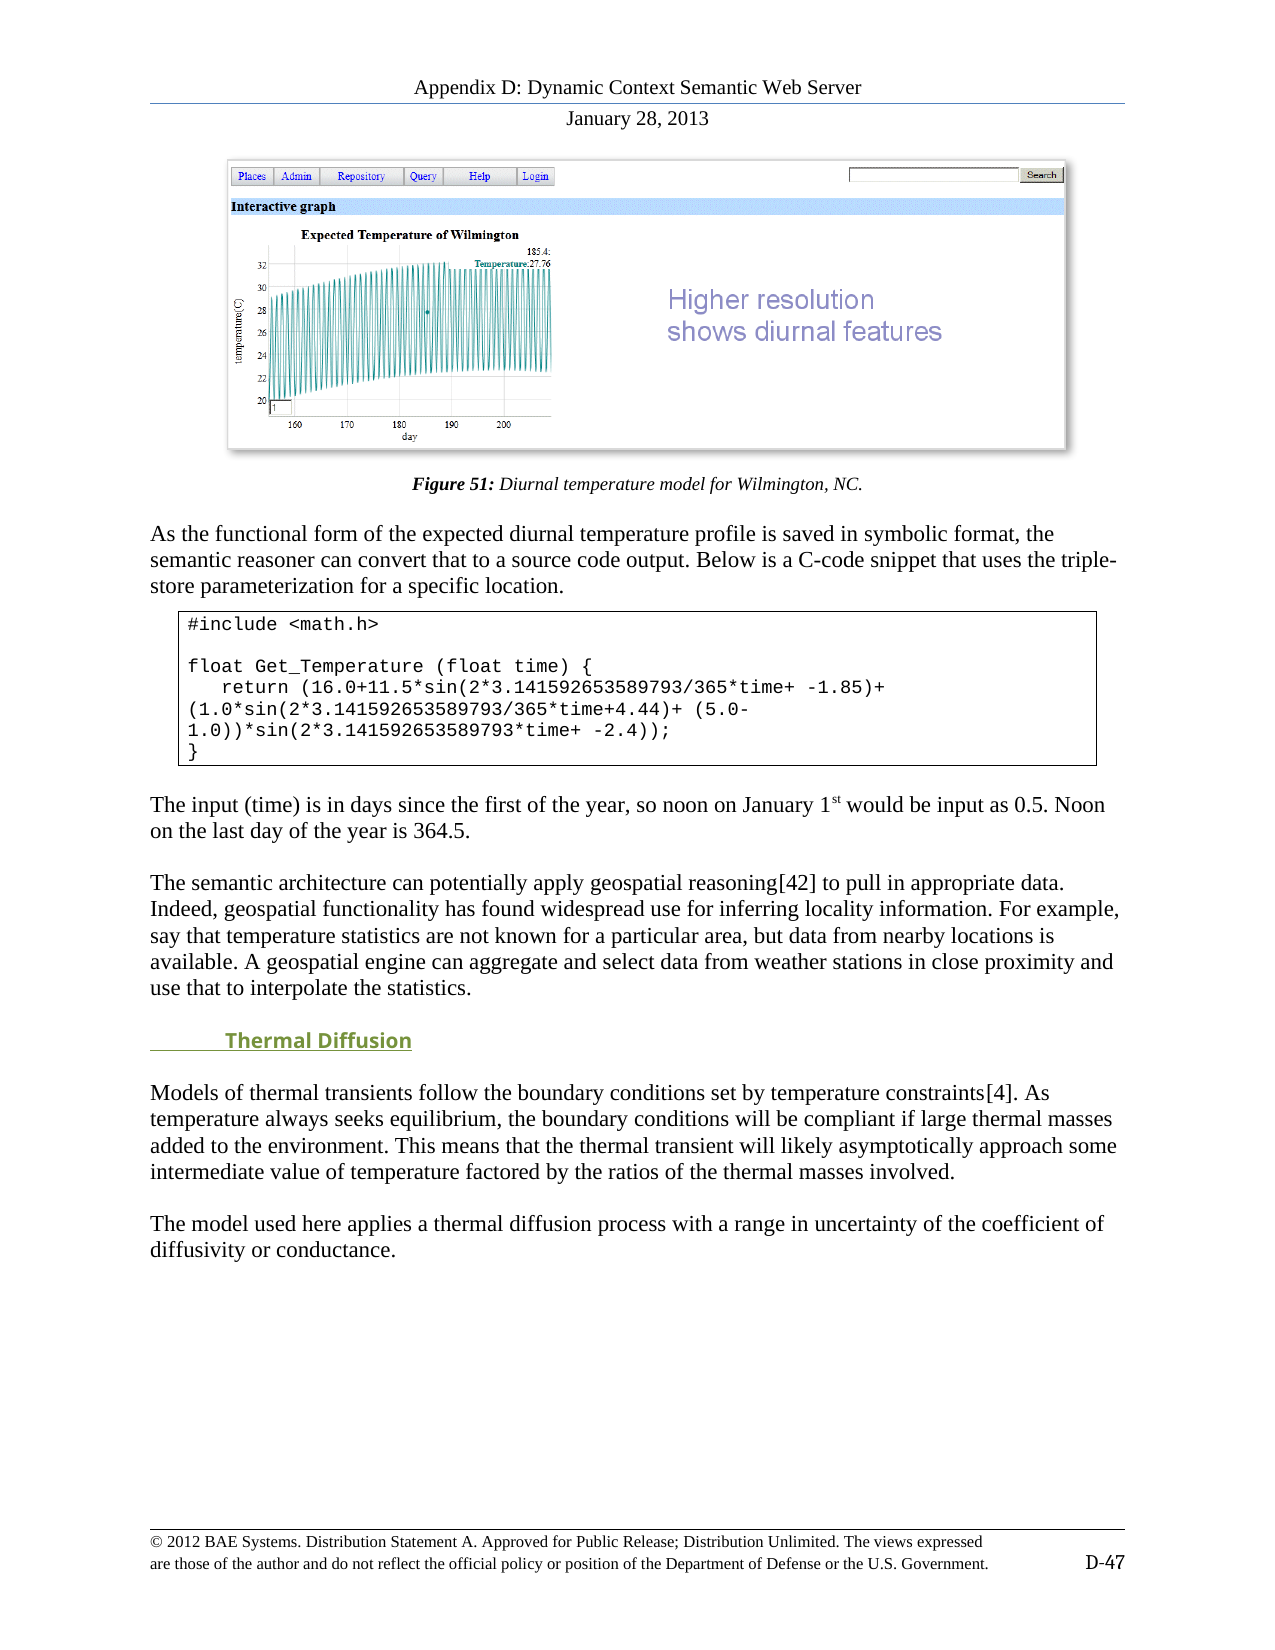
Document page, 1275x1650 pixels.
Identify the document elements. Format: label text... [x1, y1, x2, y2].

text #include <math.h> [179, 612, 1096, 636]
subtitle Thermal Diffusion [150, 1026, 1125, 1054]
text float Get_Temperature (float time) { [179, 654, 1096, 675]
text The input (time) is in days since the first of the year, so noon on January 1st would be input as 0.5. Noon on the last day of the year is 364.5. [150, 791, 1125, 844]
text As the functional form of the expected diurnal temperature profile is saved in symbolic format, the semantic reasoner can convert that to a source code output. Below is a C-code snippet that uses the triple-store parameterization for a specific location. [150, 520, 1125, 599]
text } [179, 739, 1096, 765]
text Models of thermal transients follow the boundary conditions set by temperature constraints[4]. As temperature always seeks equilibrium, the boundary conditions will be compliant if large thermal masses added to the environment. This means that the thermal transient will likely asymptotically approach some intermediate value of temperature factored by the ratios of the thermal masses involved. [150, 1079, 1125, 1184]
picture [228, 161, 1065, 448]
text The semantic architecture can potentially apply geospatial reasoning[42] to pull in appropriate data. Indeed, geospatial functionality has found widespread use for inferring locality information. For example, say that temperature statistics are not known for a particular area, but data from nearby locations is available. A geospatial engine can aggregate and select data from weather stations in close proximity and use that to interpolate the statistics. [150, 869, 1125, 1001]
text The model used here applies a thermal diffusion process with a range in uncertainty of the coefficient of diffusivity or conductance. [150, 1209, 1125, 1262]
text return (16.0+11.5*sin(2*3.141592653589793/365*time+ -1.85)+ (1.0*sin(2*3.141592653589793/365*time+4.44)+ (5.0-1.0))*sin(2*3.141592653589793*time+ -2.4)); [179, 675, 1096, 739]
text Figure 51: Diurnal temperature model for Wilmington, NC. [225, 473, 1050, 495]
